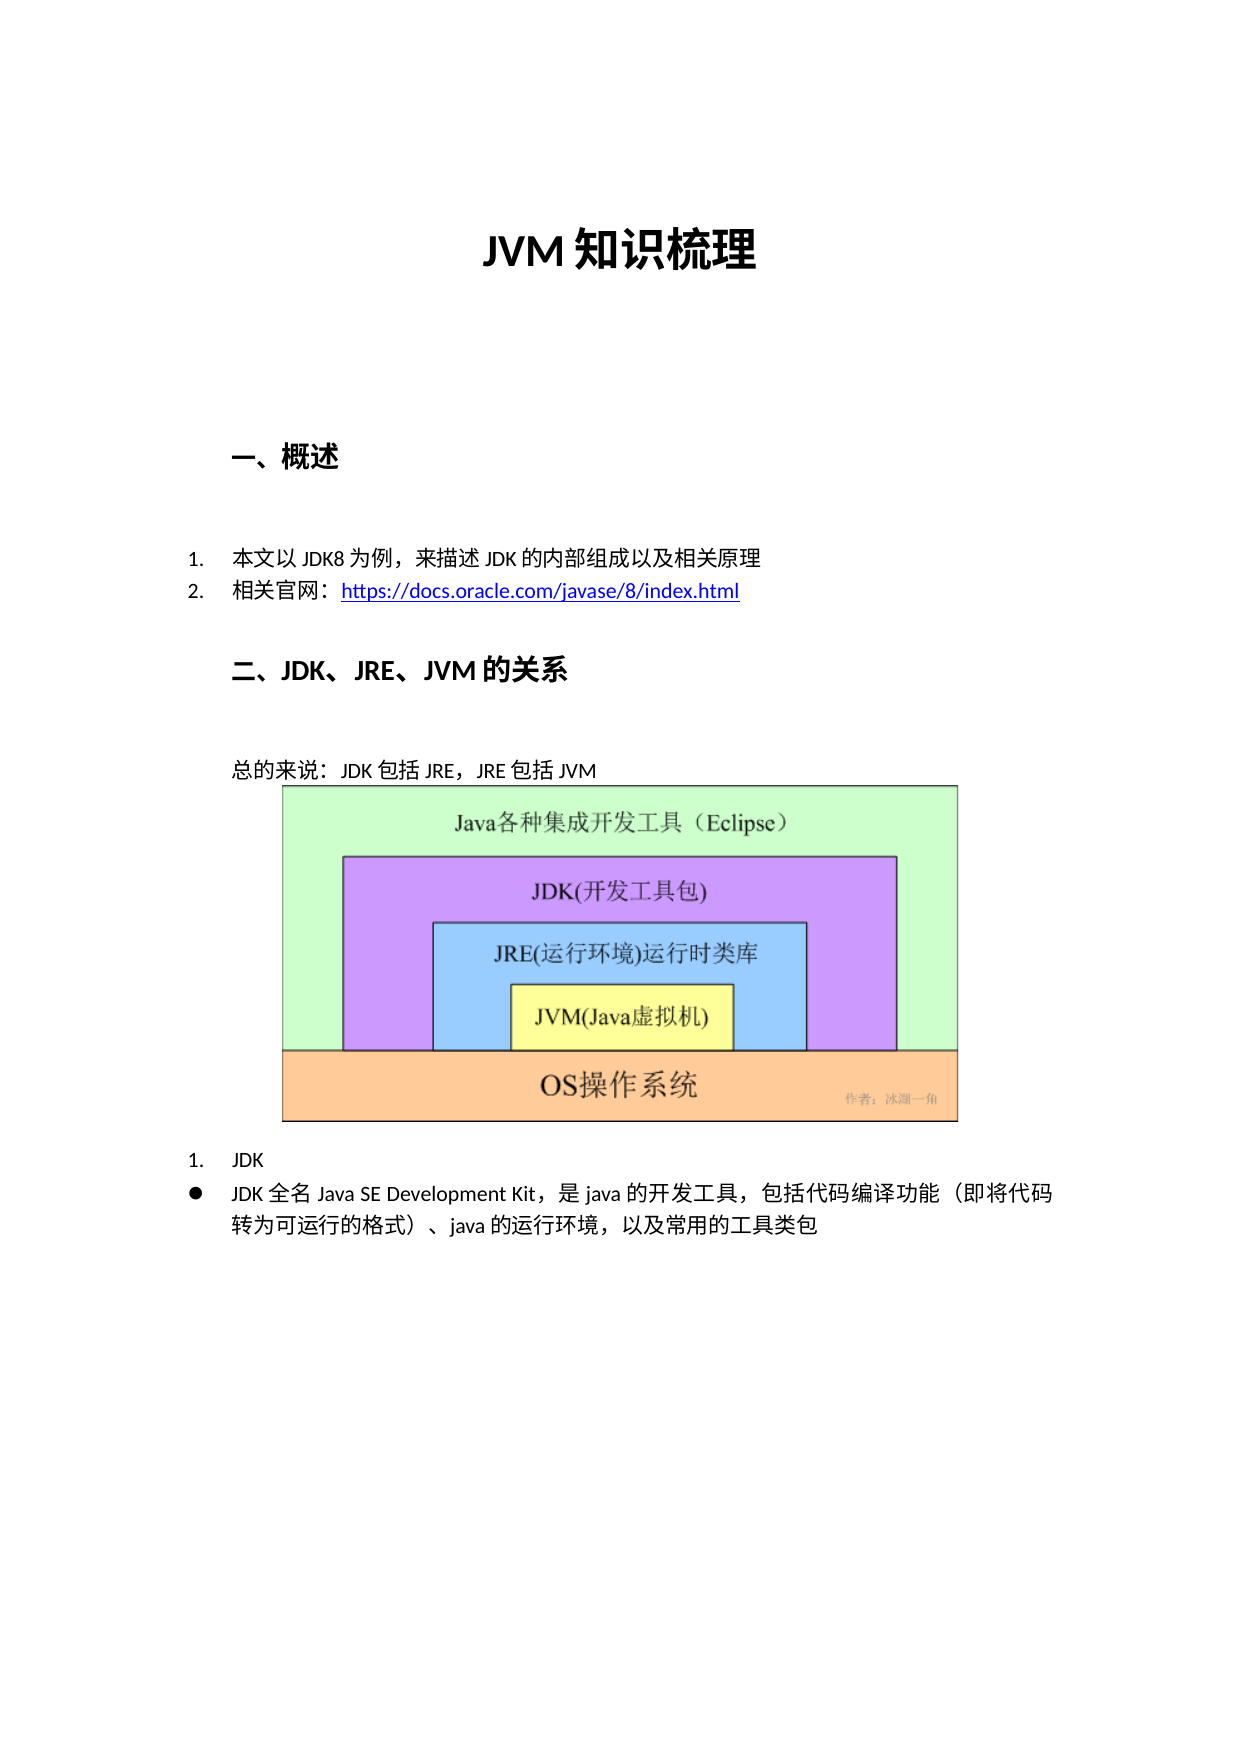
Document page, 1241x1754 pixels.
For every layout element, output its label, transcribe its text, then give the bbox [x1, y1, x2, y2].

list 相关官网：https://docs.oracle.com/javase/8/index.html [187, 573, 1053, 606]
list JDK [187, 1143, 1053, 1176]
list 本文以JDK8为例，来描述JDK的内部组成以及相关原理 [187, 541, 1053, 573]
picture [282, 785, 959, 1122]
subtitle JDK、JRE、JVM的关系 [187, 635, 1053, 700]
subtitle 概述 [187, 422, 1053, 487]
text 总的来说：JDK包括JRE，JRE包括JVM [187, 753, 1053, 786]
list JDK全名Java SE Development Kit，是java的开发工具，包括代码编译功能（即将代码转为可运行的格式）、java的运行环境，以及常用的工具类包 [187, 1176, 1053, 1241]
subtitle JVM知识梳理 [187, 197, 1053, 295]
